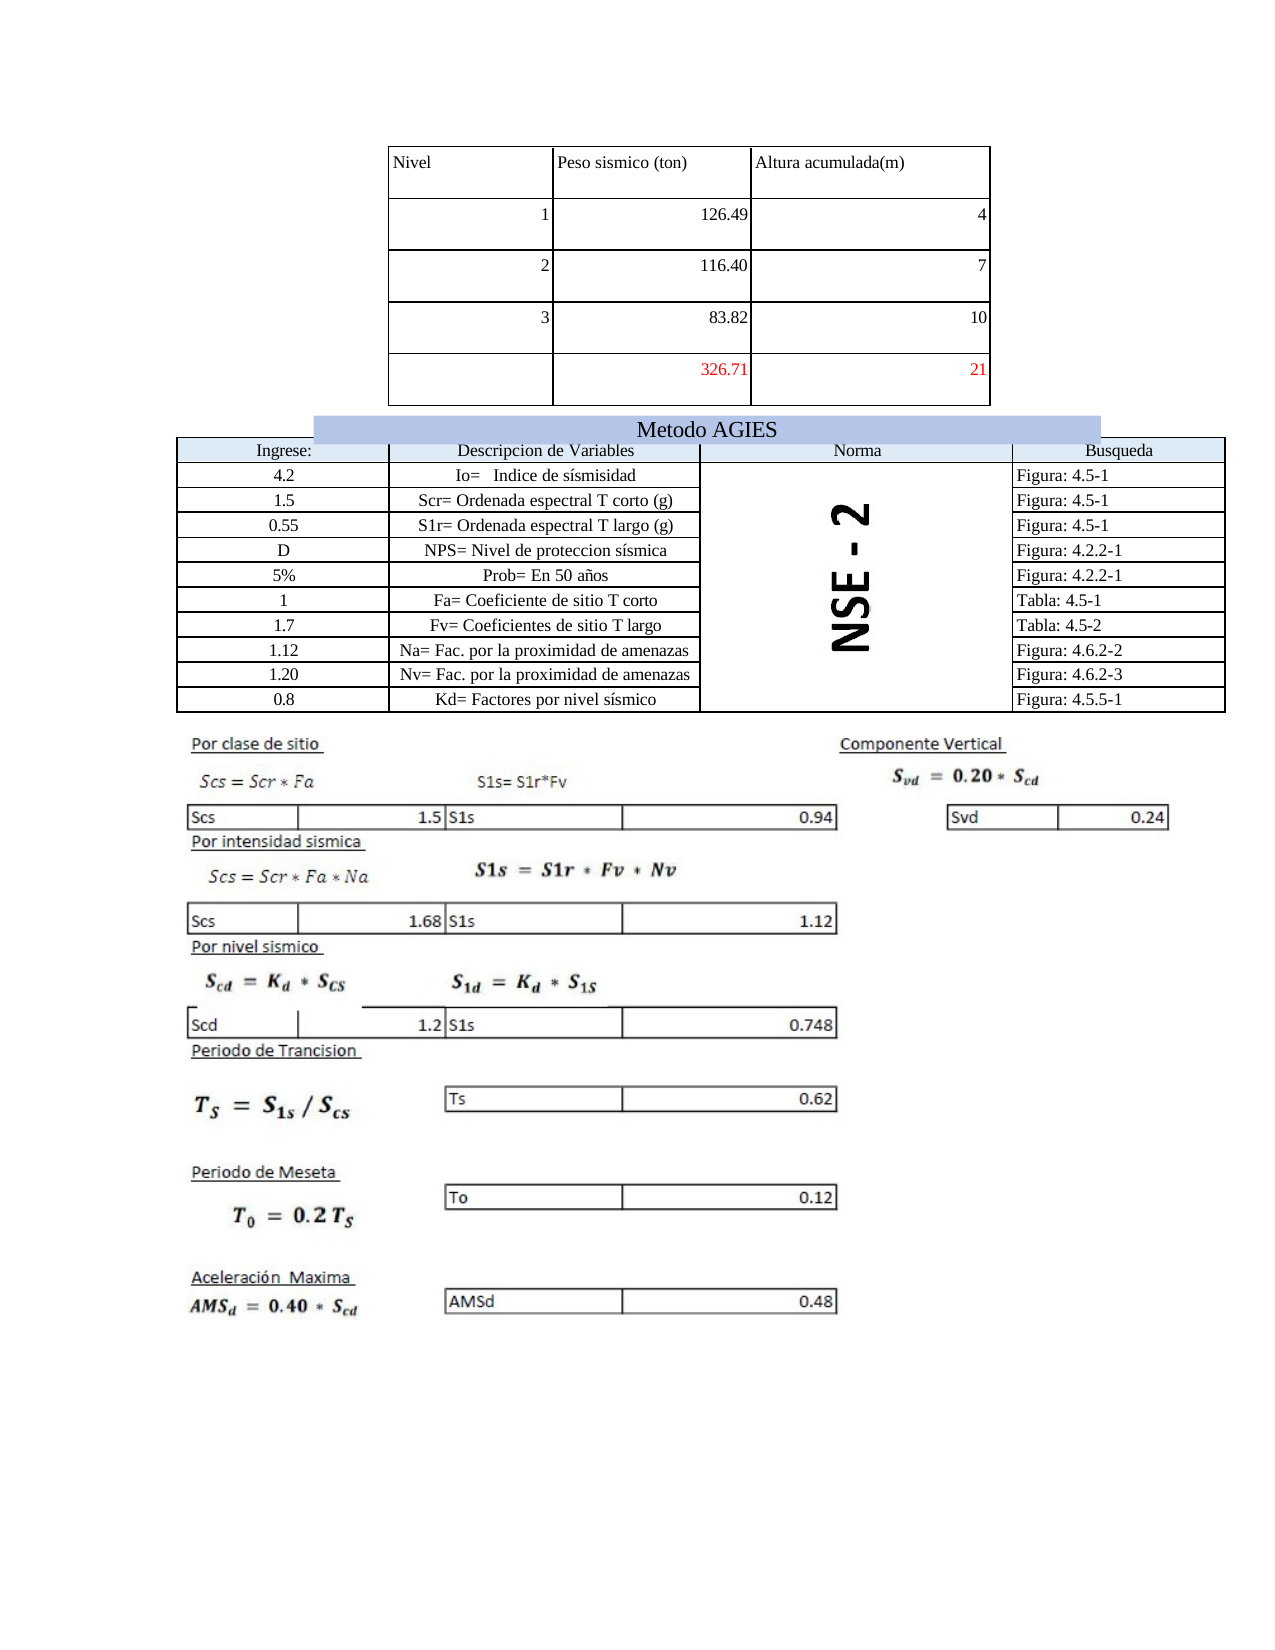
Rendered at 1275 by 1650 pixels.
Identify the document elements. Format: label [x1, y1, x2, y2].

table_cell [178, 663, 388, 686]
picture [186, 737, 1170, 1320]
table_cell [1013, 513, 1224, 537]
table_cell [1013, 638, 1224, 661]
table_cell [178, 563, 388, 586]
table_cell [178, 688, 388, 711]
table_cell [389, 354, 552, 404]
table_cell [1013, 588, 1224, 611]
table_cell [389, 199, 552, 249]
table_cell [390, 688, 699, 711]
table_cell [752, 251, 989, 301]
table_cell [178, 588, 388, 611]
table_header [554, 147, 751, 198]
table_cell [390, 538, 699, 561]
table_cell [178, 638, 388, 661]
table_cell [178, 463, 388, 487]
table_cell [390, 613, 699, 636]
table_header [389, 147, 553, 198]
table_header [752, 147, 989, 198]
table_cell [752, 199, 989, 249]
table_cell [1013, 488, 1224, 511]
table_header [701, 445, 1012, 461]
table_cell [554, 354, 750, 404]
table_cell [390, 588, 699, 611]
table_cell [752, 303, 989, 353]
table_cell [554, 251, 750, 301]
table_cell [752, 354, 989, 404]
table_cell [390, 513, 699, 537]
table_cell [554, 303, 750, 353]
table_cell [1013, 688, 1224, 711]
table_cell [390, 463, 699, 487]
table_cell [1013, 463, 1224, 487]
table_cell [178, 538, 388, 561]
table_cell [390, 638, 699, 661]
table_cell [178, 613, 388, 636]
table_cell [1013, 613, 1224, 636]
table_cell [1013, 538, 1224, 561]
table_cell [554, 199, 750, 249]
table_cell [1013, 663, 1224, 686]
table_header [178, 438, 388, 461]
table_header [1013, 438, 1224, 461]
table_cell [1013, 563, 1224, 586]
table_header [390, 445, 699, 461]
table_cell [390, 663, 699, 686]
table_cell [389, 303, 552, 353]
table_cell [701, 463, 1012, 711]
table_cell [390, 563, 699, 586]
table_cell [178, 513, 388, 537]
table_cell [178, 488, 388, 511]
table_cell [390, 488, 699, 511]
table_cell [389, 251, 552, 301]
picture [823, 504, 878, 654]
